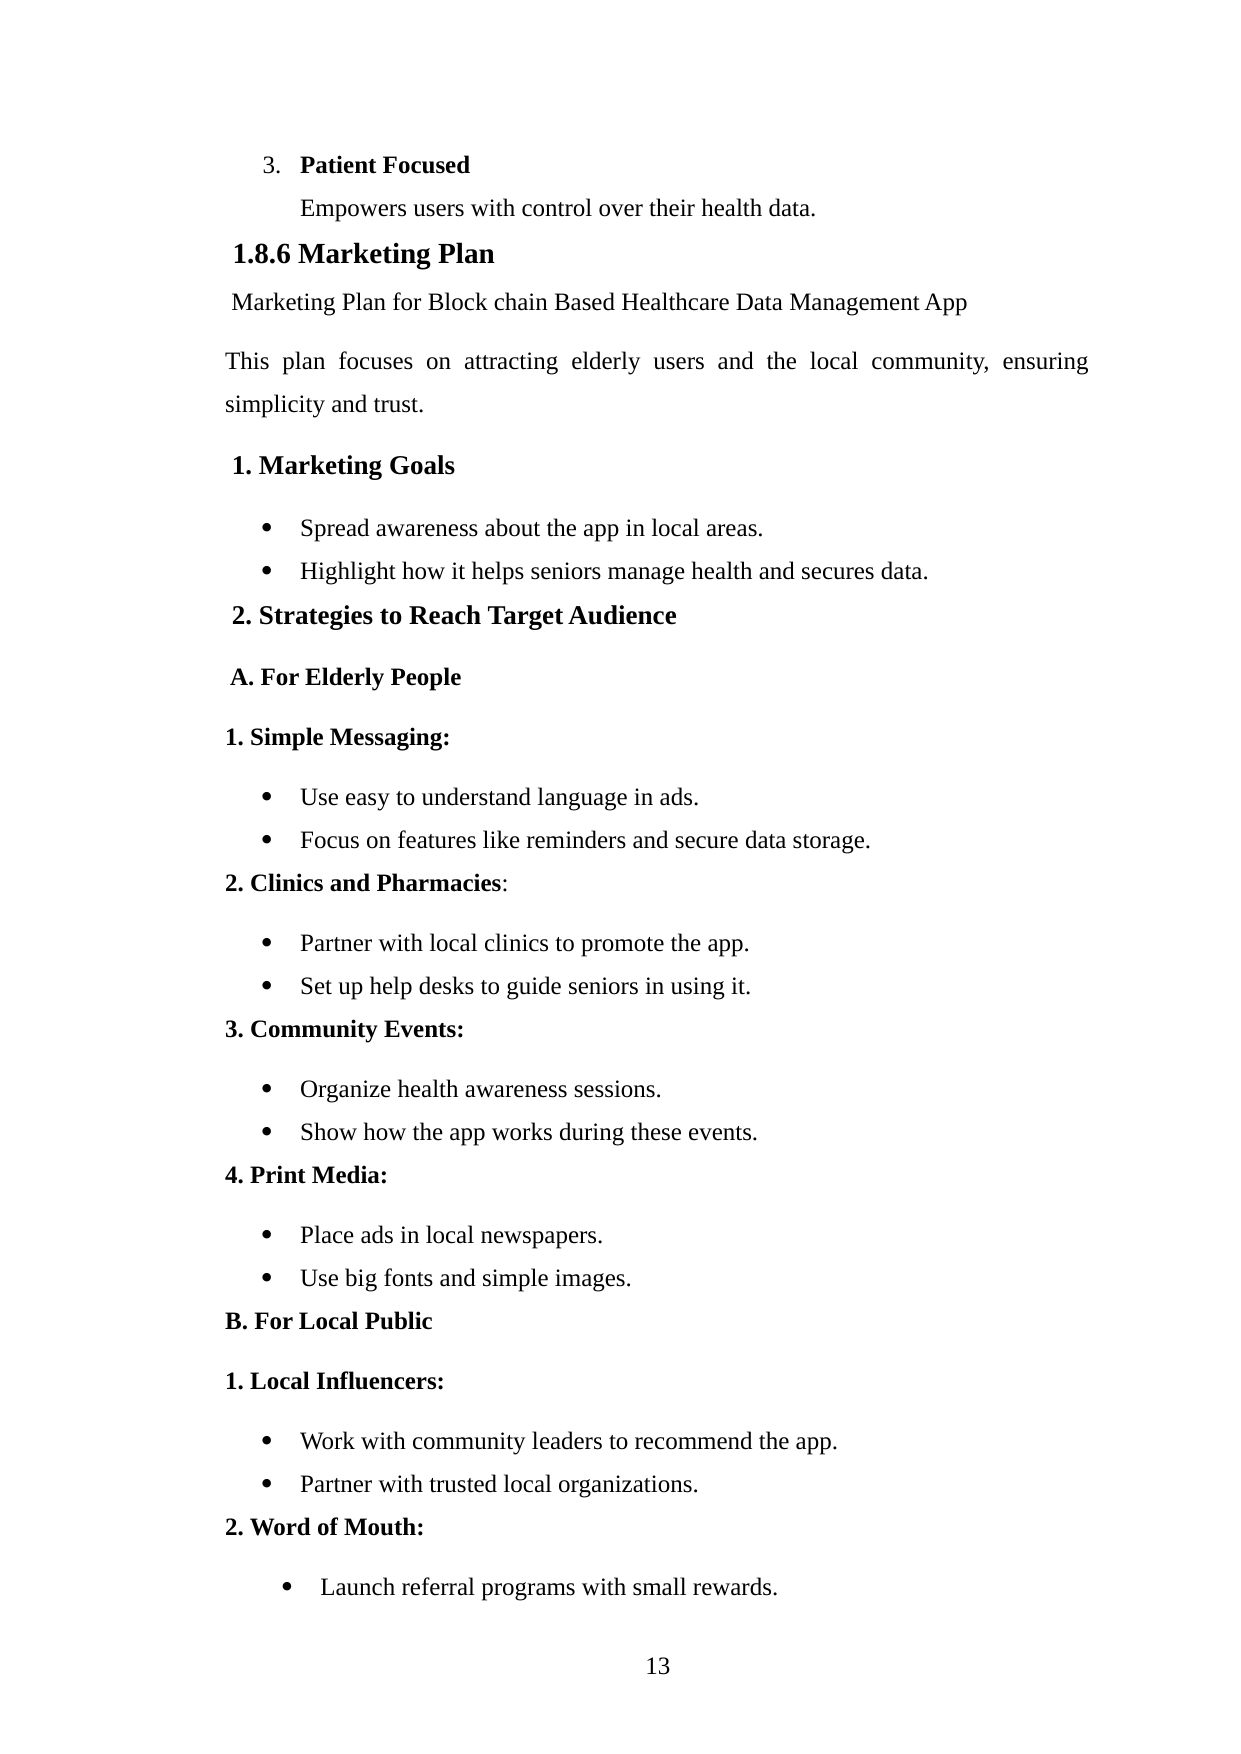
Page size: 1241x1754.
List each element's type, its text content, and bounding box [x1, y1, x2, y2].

list Place ads in local newspapers. [262, 1220, 1090, 1249]
text 1. Simple Messaging: [225, 722, 1090, 751]
text A. For Elderly People [225, 662, 1090, 691]
list Use easy to understand language in ads. [262, 782, 1090, 811]
list Set up help desks to guide seniors in using it. [262, 971, 1090, 1000]
list Spread awareness about the app in local areas. [262, 513, 1090, 541]
text 1.8.6 Marketing Plan [225, 236, 1090, 270]
list Organize health awareness sessions. [262, 1074, 1090, 1103]
list Partner with local clinics to promote the app. [262, 928, 1090, 957]
text 2. Strategies to Reach Target Audience [225, 599, 1090, 630]
list Launch referral programs with small rewards. [283, 1572, 1090, 1601]
list Highlight how it helps seniors manage health and secures data. [262, 556, 1090, 584]
text 2. Word of Mouth: [225, 1512, 1090, 1541]
text 1. Marketing Goals [225, 449, 1090, 480]
text B. For Local Public [225, 1306, 1090, 1335]
text 2. Clinics and Pharmacies: [225, 868, 1090, 897]
list Work with community leaders to recommend the app. [262, 1426, 1090, 1454]
list Use big fonts and simple images. [262, 1263, 1090, 1292]
list Show how the app works during these events. [262, 1117, 1090, 1146]
text Marketing Plan for Block chain Based Healthcare Data Management App [225, 287, 1090, 315]
text 4. Print Media: [225, 1160, 1090, 1189]
list Partner with trusted local organizations. [262, 1469, 1090, 1498]
list Patient Focused [262, 150, 1090, 179]
list Focus on features like reminders and secure data storage. [262, 825, 1090, 854]
text This plan focuses on attracting elderly users and the local community, ensuring simplicity and trust. [225, 346, 1090, 418]
text Empowers users with control over their health data. [300, 193, 1090, 222]
text 1. Local Influencers: [225, 1366, 1090, 1395]
text 3. Community Events: [225, 1014, 1090, 1043]
